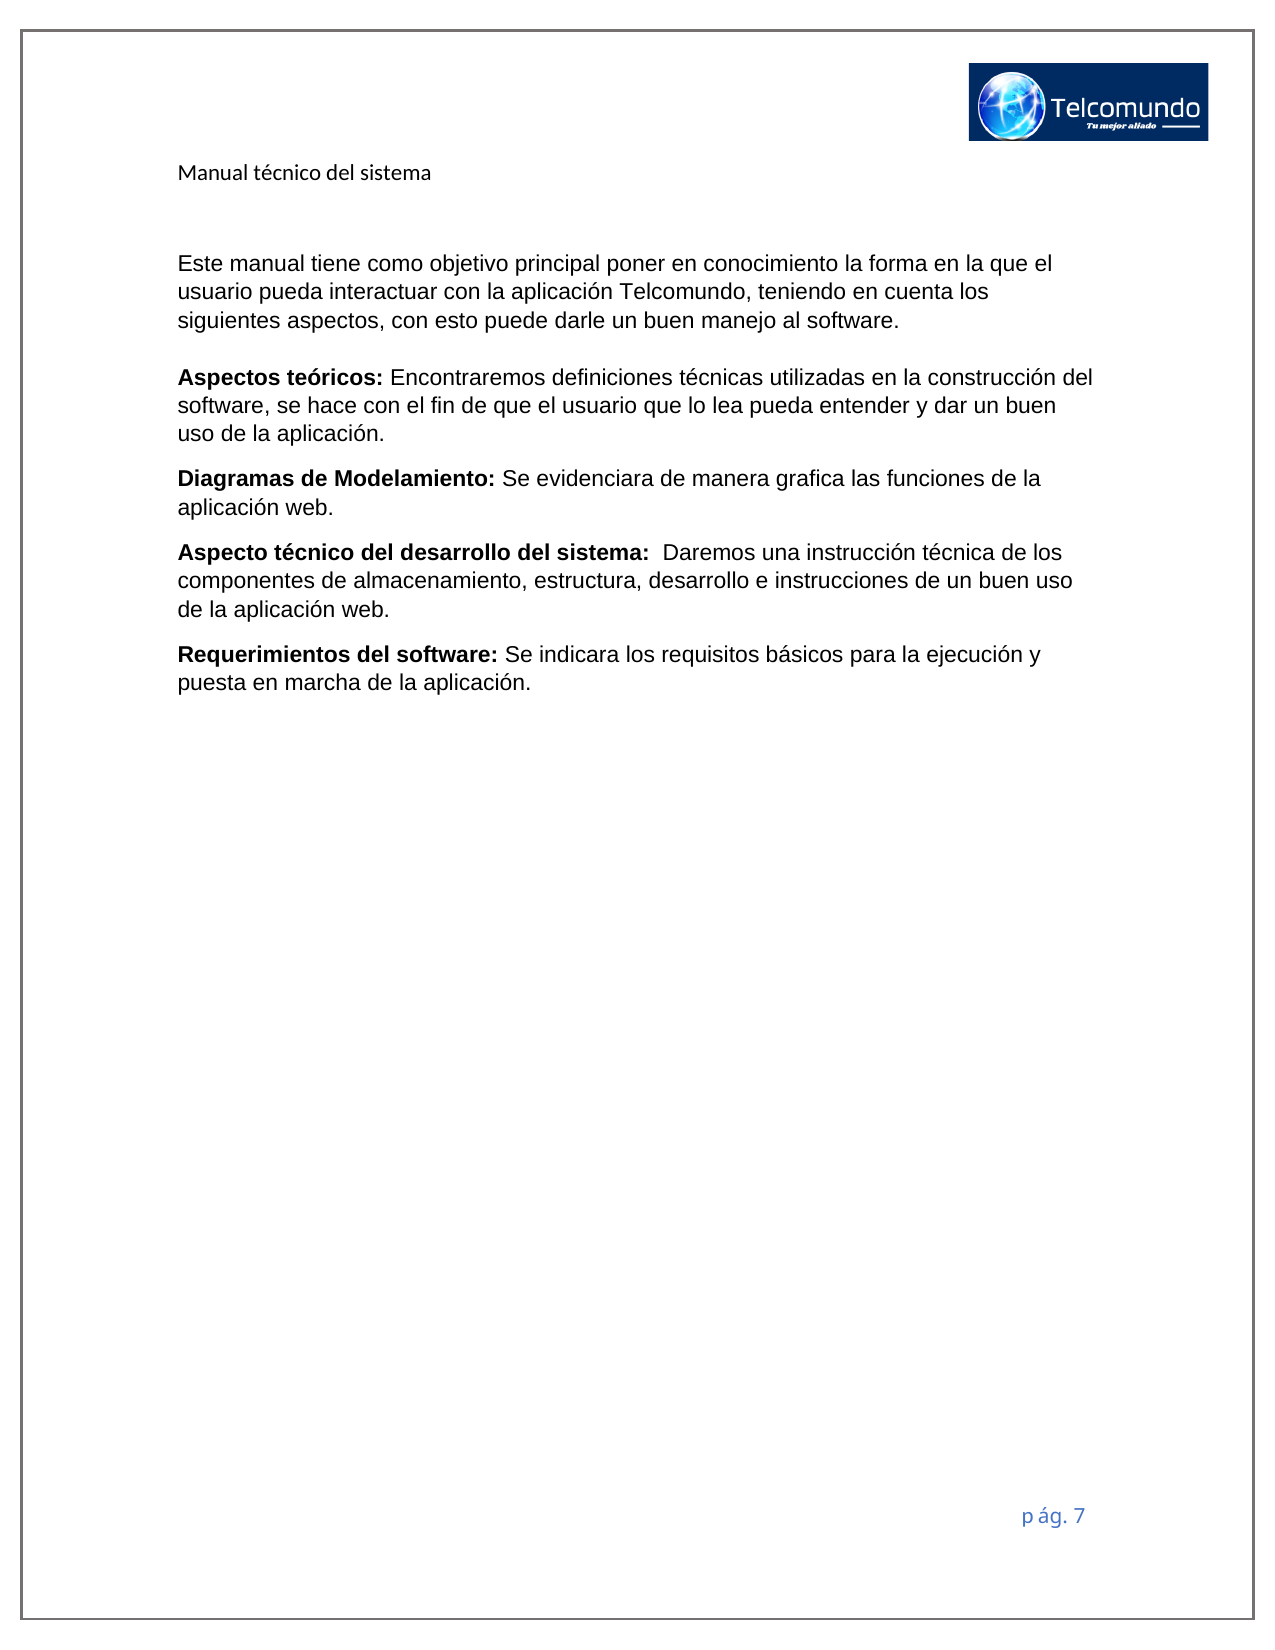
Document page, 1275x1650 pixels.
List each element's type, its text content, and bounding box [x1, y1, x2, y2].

text Este manual tiene como objetivo principal poner en conocimiento la forma en la que el usuario pueda interactuar con la aplicación Telcomundo, teniendo en cuenta los siguientes aspectos, con esto puede darle un buen manejo al software. Aspectos teóricos: Encontraremos definiciones técnicas utilizadas en la construcción del software, se hace con el fin de que el usuario que lo lea pueda entender y dar un buen uso de la aplicación. [177, 250, 1098, 447]
text Diagramas de Modelamiento: Se evidenciara de manera grafica las funciones de la aplicación web. [177, 465, 1098, 520]
text Aspecto técnico del desarrollo del sistema: Daremos una instrucción técnica de los componentes de almacenamiento, estructura, desarrollo e instrucciones de un buen uso de la aplicación web. [177, 539, 1098, 622]
picture [968, 63, 1209, 141]
text Requerimientos del software: Se indicara los requisitos básicos para la ejecución y puesta en marcha de la aplicación. [177, 641, 1098, 696]
